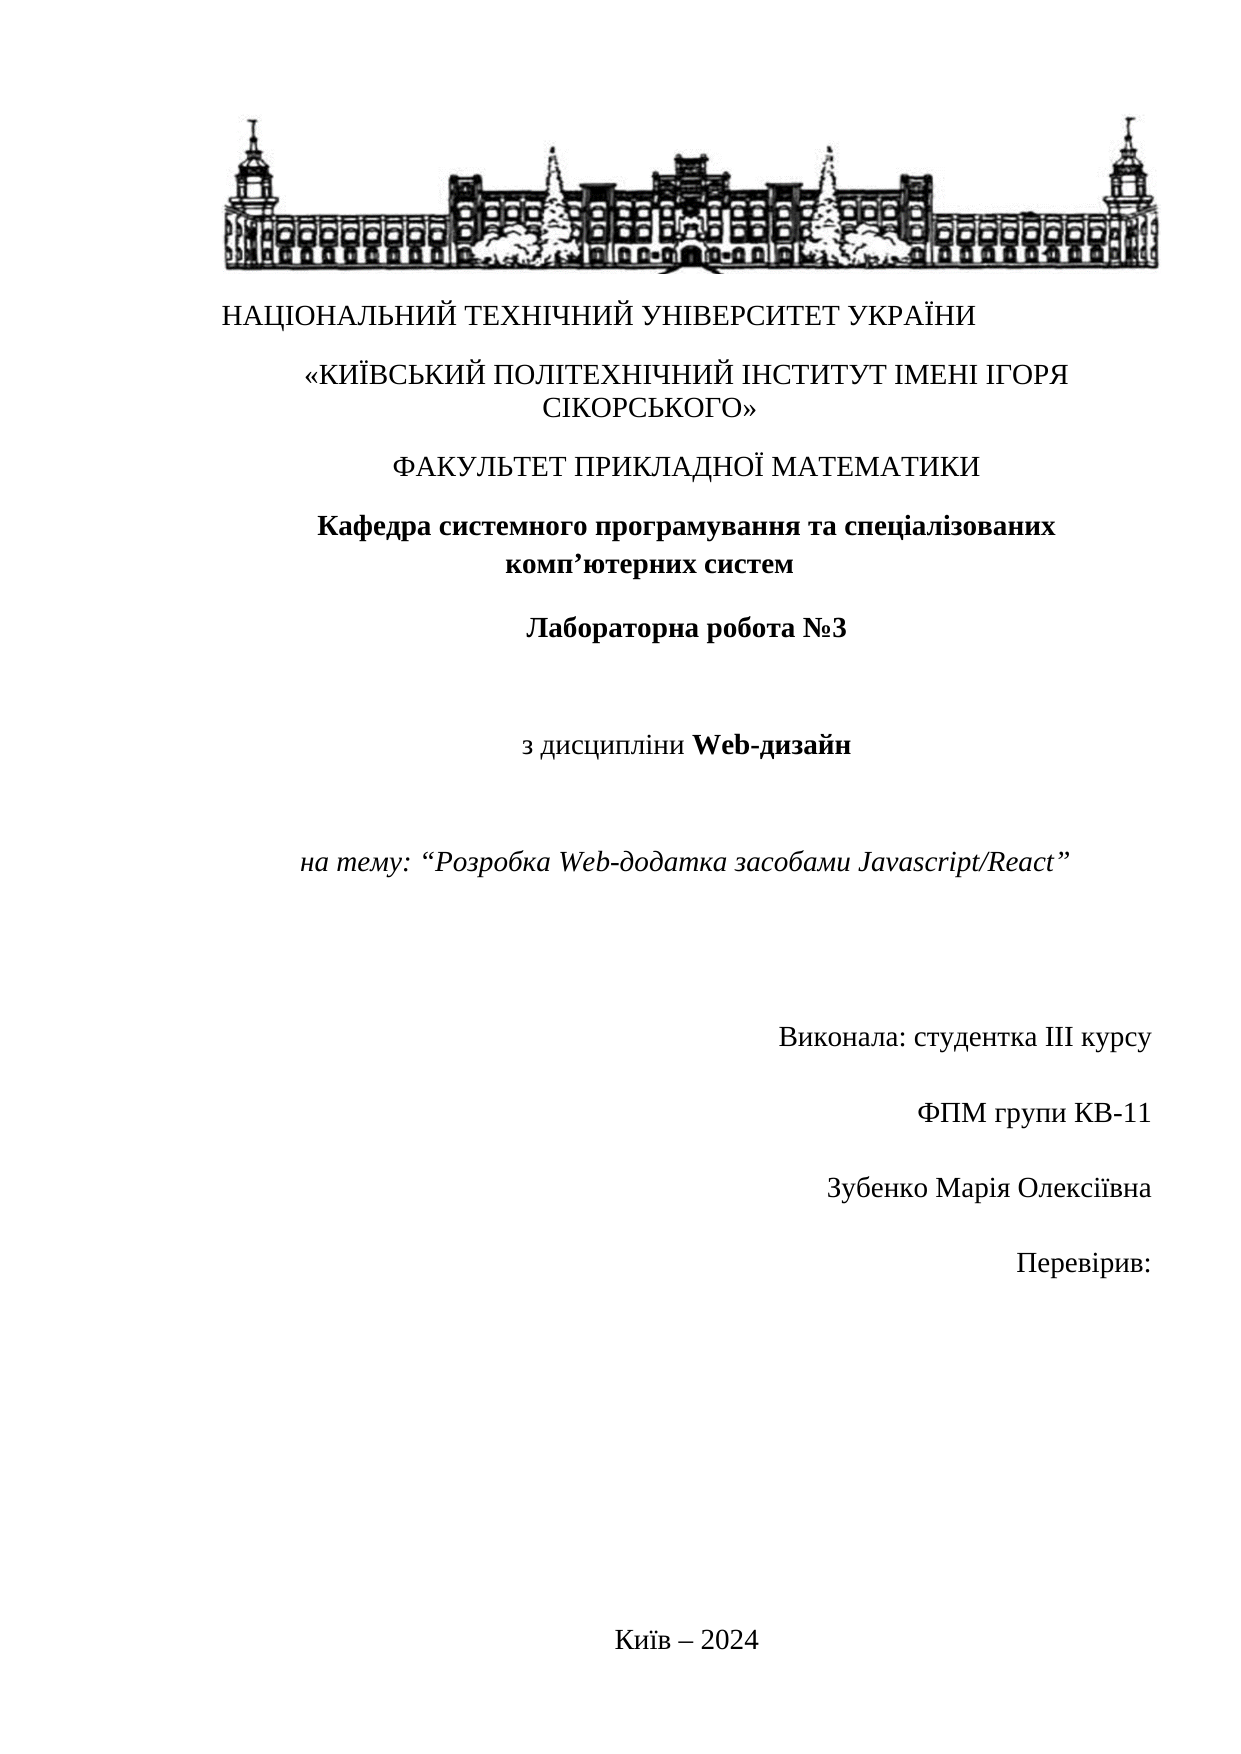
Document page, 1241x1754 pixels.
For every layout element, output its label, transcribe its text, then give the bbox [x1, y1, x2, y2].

text Виконала: студентка ІІI курсу [148, 1019, 1152, 1053]
text Перевірив: [148, 1246, 1152, 1279]
text Київ – 2024 [148, 1622, 1152, 1656]
text «КИЇВСЬКИЙ ПОЛІТЕХНІЧНИЙ ІНСТИТУТ ІМЕНІ ІГОРЯ СІКОРСЬКОГО» [148, 357, 1152, 424]
text ФПМ групи КВ-11 [148, 1095, 1152, 1128]
text ФАКУЛЬТЕТ ПРИКЛАДНОЇ МАТЕМАТИКИ [148, 449, 1152, 483]
text з дисципліни Web-дизайн [148, 727, 1152, 760]
text НАЦІОНАЛЬНИЙ ТЕХНІЧНИЙ УНІВЕРСИТЕТ УКРАЇНИ [148, 298, 1152, 332]
text Зубенко Марія Олексіївна [148, 1170, 1152, 1204]
text Кафедра системного програмування та спеціалізованих комп’ютерних систем [148, 508, 1152, 580]
picture [221, 113, 1162, 274]
text Лабораторна робота №3 [148, 610, 1152, 643]
text на тему: “Розробка Web-додатка засобами Javascript/React” [148, 844, 1152, 877]
